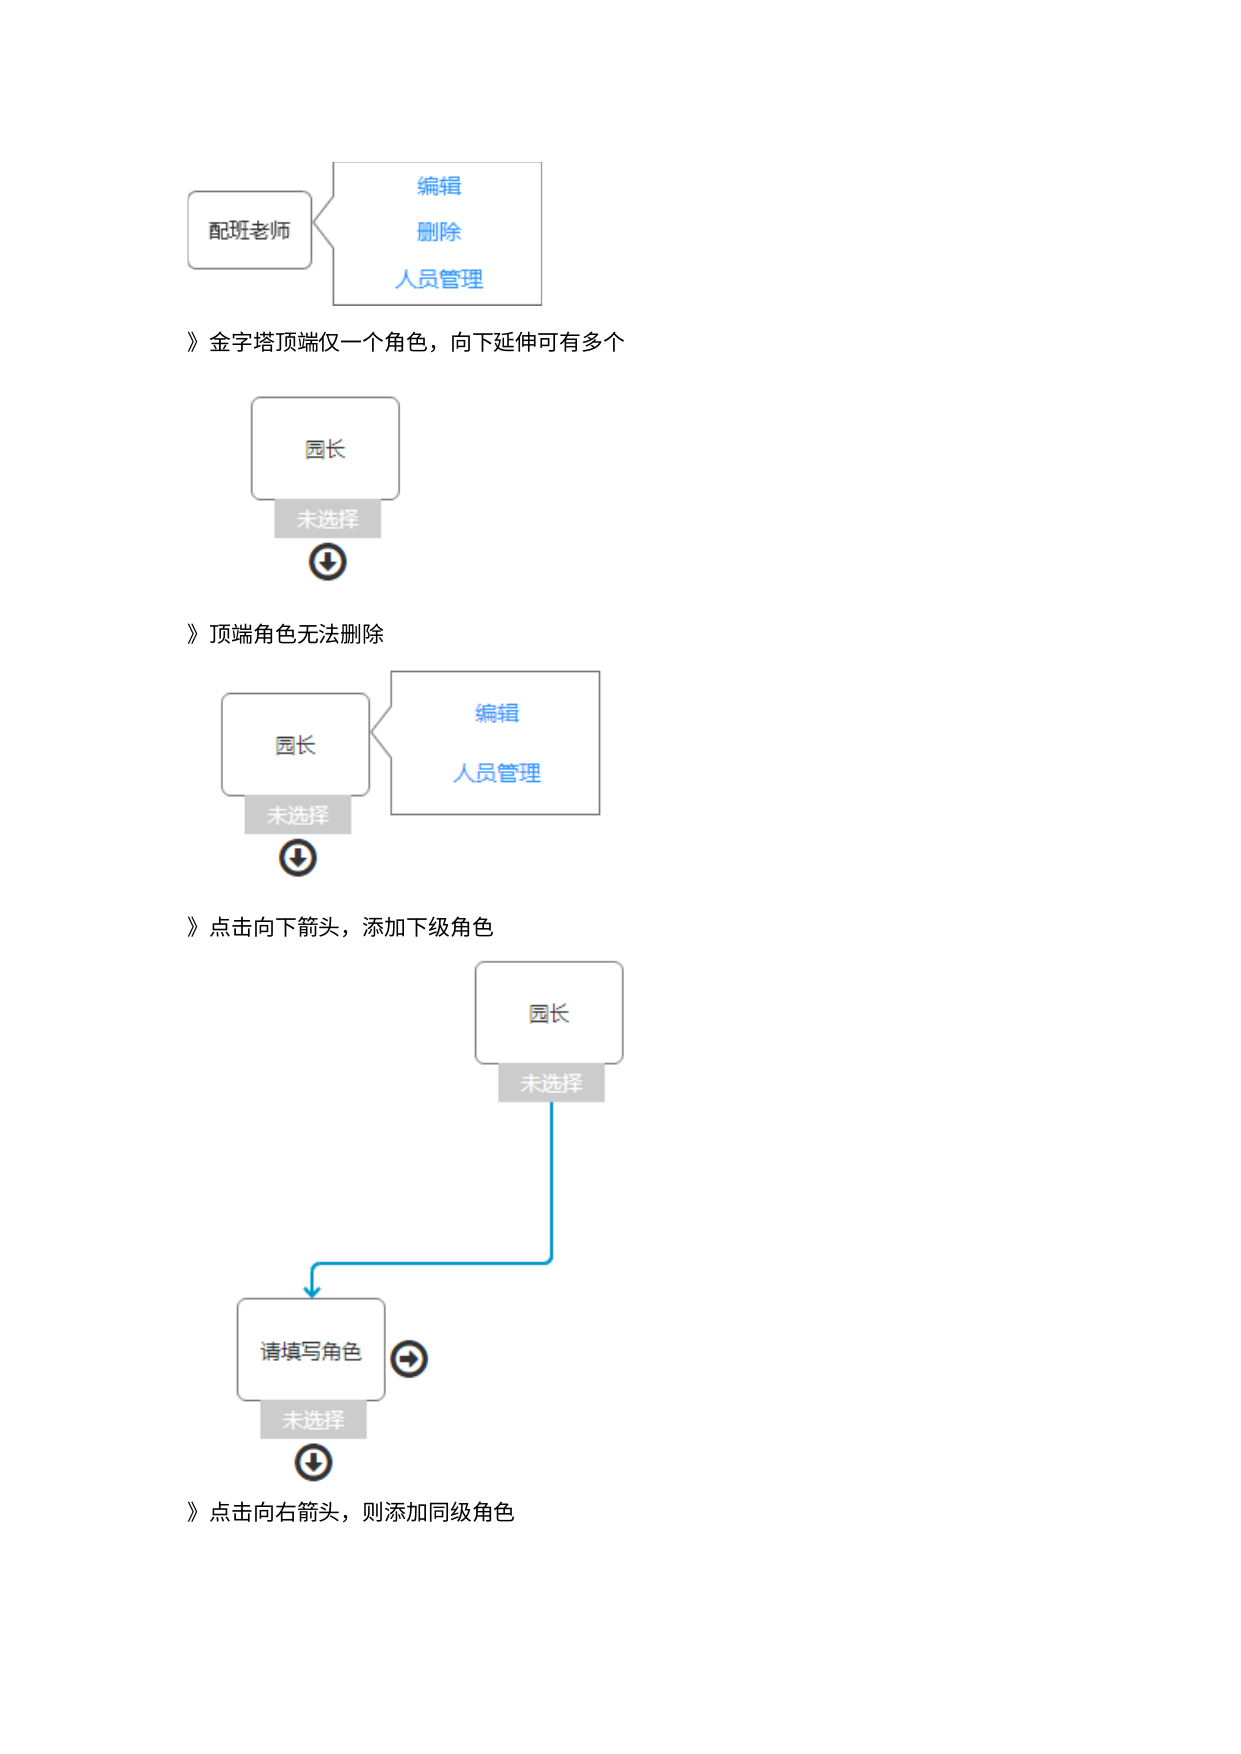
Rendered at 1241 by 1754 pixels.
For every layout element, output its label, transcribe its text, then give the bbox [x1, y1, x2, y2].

text 》顶端角色无法删除 [187, 617, 1053, 649]
picture [187, 162, 543, 306]
text 》点击向右箭头，则添加同级角色 [187, 1494, 1053, 1527]
text 》金字塔顶端仅一个角色，向下延伸可有多个 [187, 324, 1053, 357]
picture [187, 357, 455, 606]
picture [187, 649, 657, 891]
text 》点击向下箭头，添加下级角色 [187, 909, 1053, 942]
picture [187, 942, 793, 1494]
